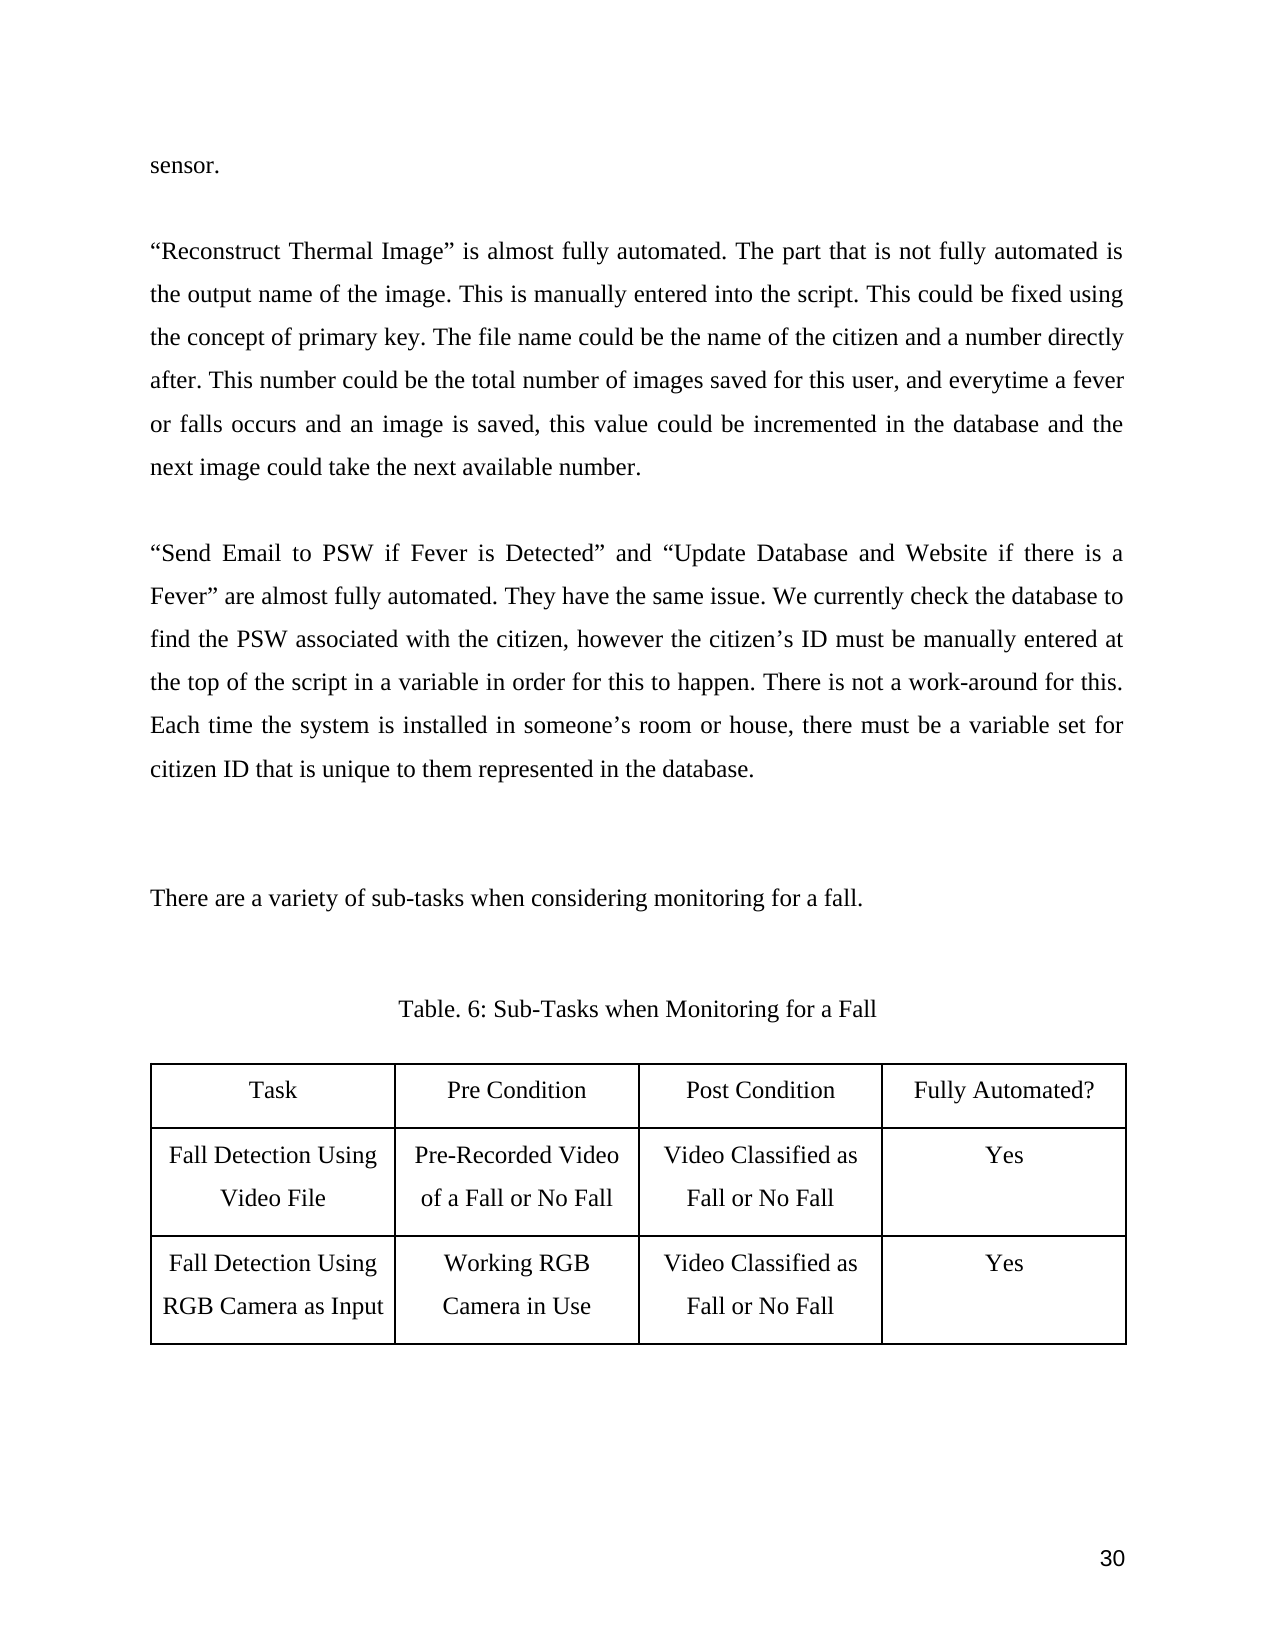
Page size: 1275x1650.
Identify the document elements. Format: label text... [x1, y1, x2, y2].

text Table. 6: Sub-Tasks when Monitoring for a Fall [150, 994, 1125, 1023]
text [150, 150, 1125, 179]
table_cell Working RGB Camera in Use [396, 1237, 638, 1343]
table_cell Yes [883, 1129, 1125, 1235]
text “Reconstruct Thermal Image” is almost fully automated. The part that is not fully automated is the output name of the image. This is manually entered into the script. This could be fixed using the concept of primary key. The file name could be the name of the citizen and a number directly after. This number could be the total number of images saved for this user, and everytime a fever or falls occurs and an image is saved, this value could be incremented in the database and the next image could take the next available number. [150, 236, 1125, 481]
table_cell Video Classified as Fall or No Fall [640, 1129, 881, 1235]
table_header Pre Condition [396, 1065, 638, 1127]
text There are a variety of sub-tasks when considering monitoring for a fall. [150, 883, 1125, 912]
table_cell Fall Detection Using RGB Camera as Input [152, 1237, 394, 1343]
table_cell Video Classified as Fall or No Fall [640, 1237, 881, 1343]
table_cell Fall Detection Using Video File [152, 1129, 394, 1235]
table_cell Yes [883, 1237, 1125, 1343]
table_header Post Condition [640, 1065, 881, 1127]
table_header Fully Automated? [883, 1065, 1125, 1127]
text “Send Email to PSW if Fever is Detected” and “Update Database and Website if there is a Fever” are almost fully automated. They have the same issue. We currently check the database to find the PSW associated with the citizen, however the citizen’s ID must be manually entered at the top of the script in a variable in order for this to happen. There is not a work-around for this. Each time the system is installed in someone’s room or house, there must be a variable set for citizen ID that is unique to them represented in the database. [150, 538, 1125, 782]
table_header Task [152, 1065, 394, 1127]
table_cell Pre-Recorded Video of a Fall or No Fall [396, 1129, 638, 1235]
